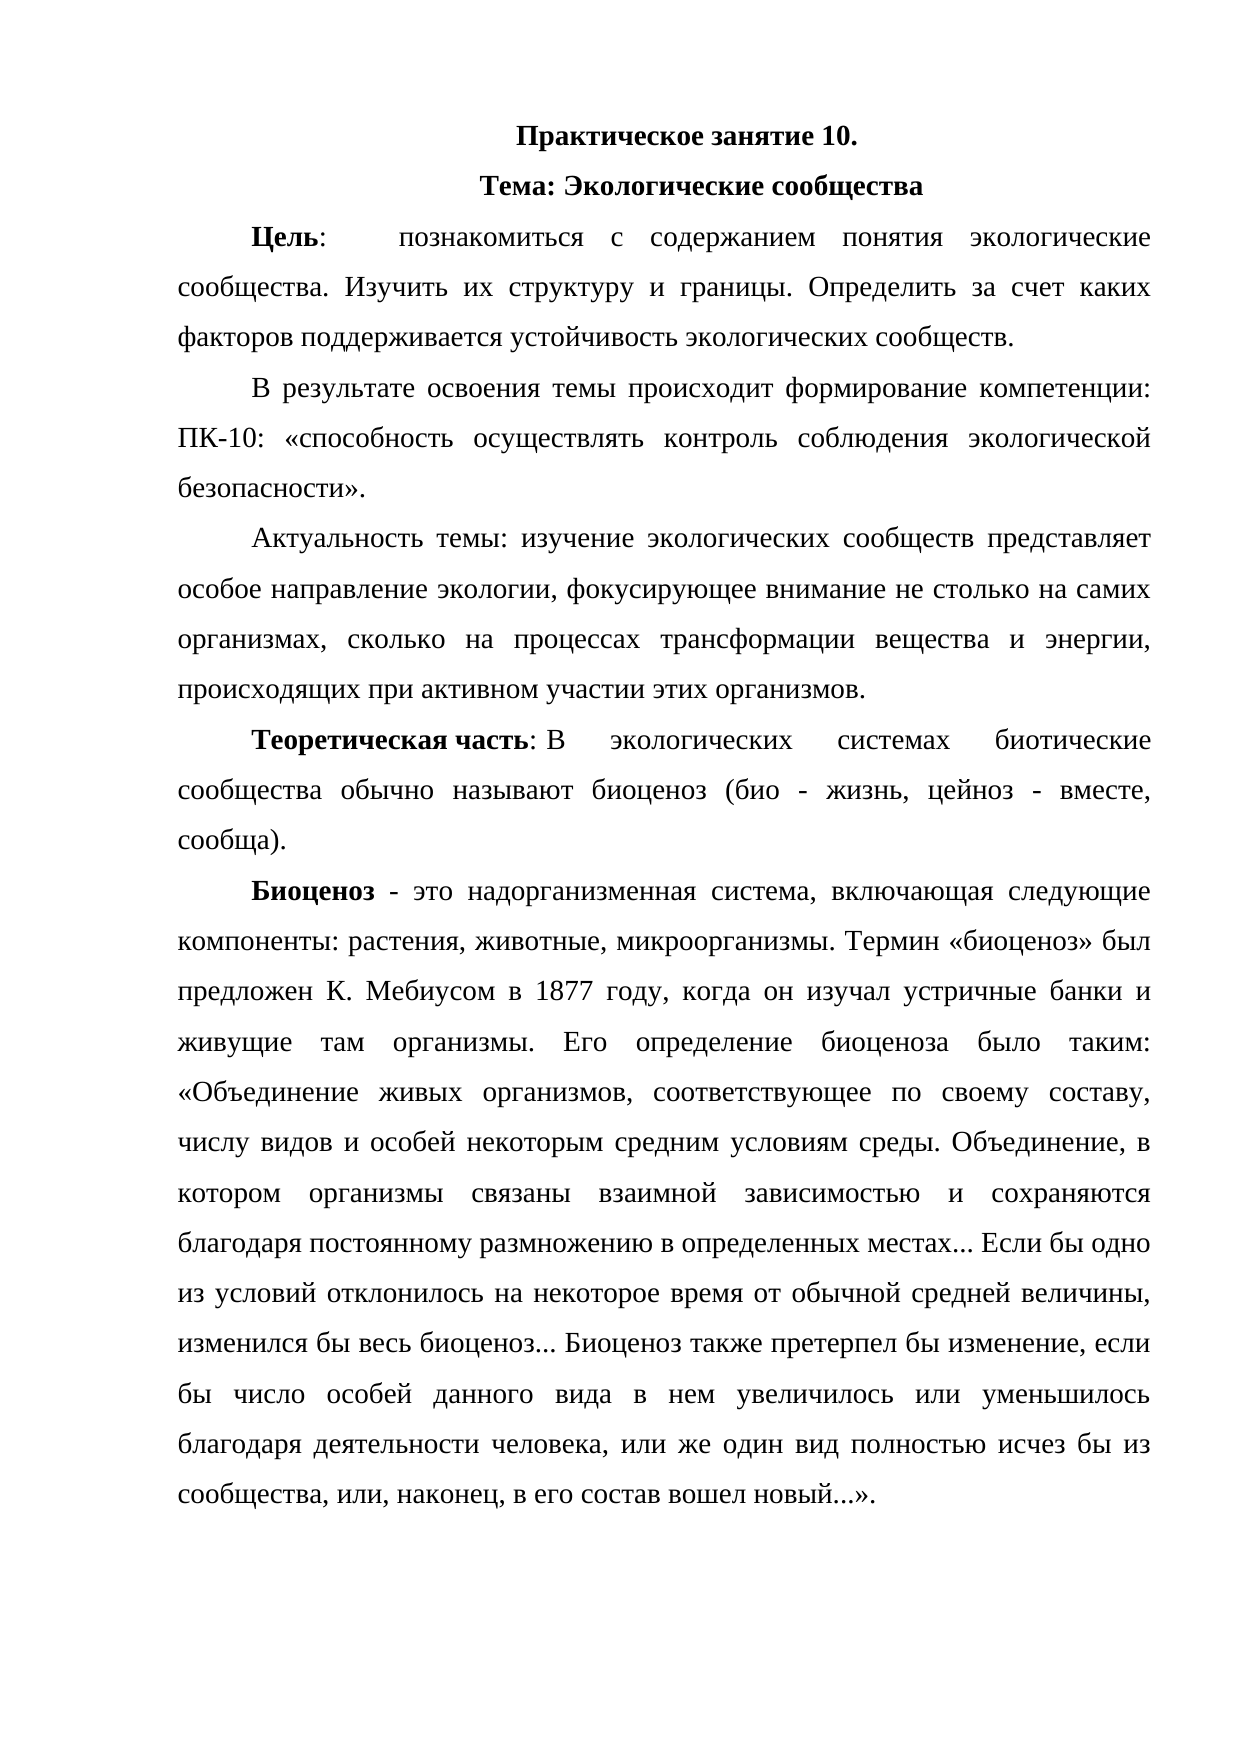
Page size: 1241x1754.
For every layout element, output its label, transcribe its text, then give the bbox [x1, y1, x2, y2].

text Тема: Экологические сообщества [177, 168, 1152, 202]
text Актуальность темы: изучение экологических сообществ представляет особое направление экологии, фокусирующее внимание не столько на самих организмах, сколько на процессах трансформации вещества и энергии, происходящих при активном участии этих организмов. [177, 521, 1152, 705]
text В результате освоения темы происходит формирование компетенции: ПК-10: «способность осуществлять контроль соблюдения экологической безопасности». [177, 370, 1152, 504]
text Биоценоз - это надорганизменная система, включающая следующие компоненты: растения, животные, микроорганизмы. Термин «биоценоз» был предложен К. Мебиусом в 1877 году, когда он изучал устричные банки и живущие там организмы. Его определение биоценоза было таким: «Объединение живых организмов, соответствующее по своему составу, числу видов и особей некоторым средним условиям среды. Объединение, в котором организмы связаны взаимной зависимостью и сохраняются благодаря постоянному размножению в определенных местах... Если бы одно из условий отклонилось на некоторое время от обычной средней величины, изменился бы весь биоценоз... Биоценоз также претерпел бы изменение, если бы число особей данного вида в нем увеличилось или уменьшилось благодаря деятельности человека, или же один вид полностью исчез бы из сообщества, или, наконец, в его состав вошел новый...». [177, 873, 1152, 1510]
text Теоретическая часть: В экологических системах биотические сообщества обычно называют биоценоз (био - жизнь, цейноз - вместе, сообща). [177, 722, 1152, 856]
text Цель: познакомиться с содержанием понятия экологические сообщества. Изучить их структуру и границы. Определить за счет каких факторов поддерживается устойчивость экологических сообществ. [177, 219, 1152, 353]
text Практическое занятие 10. [177, 118, 1152, 152]
